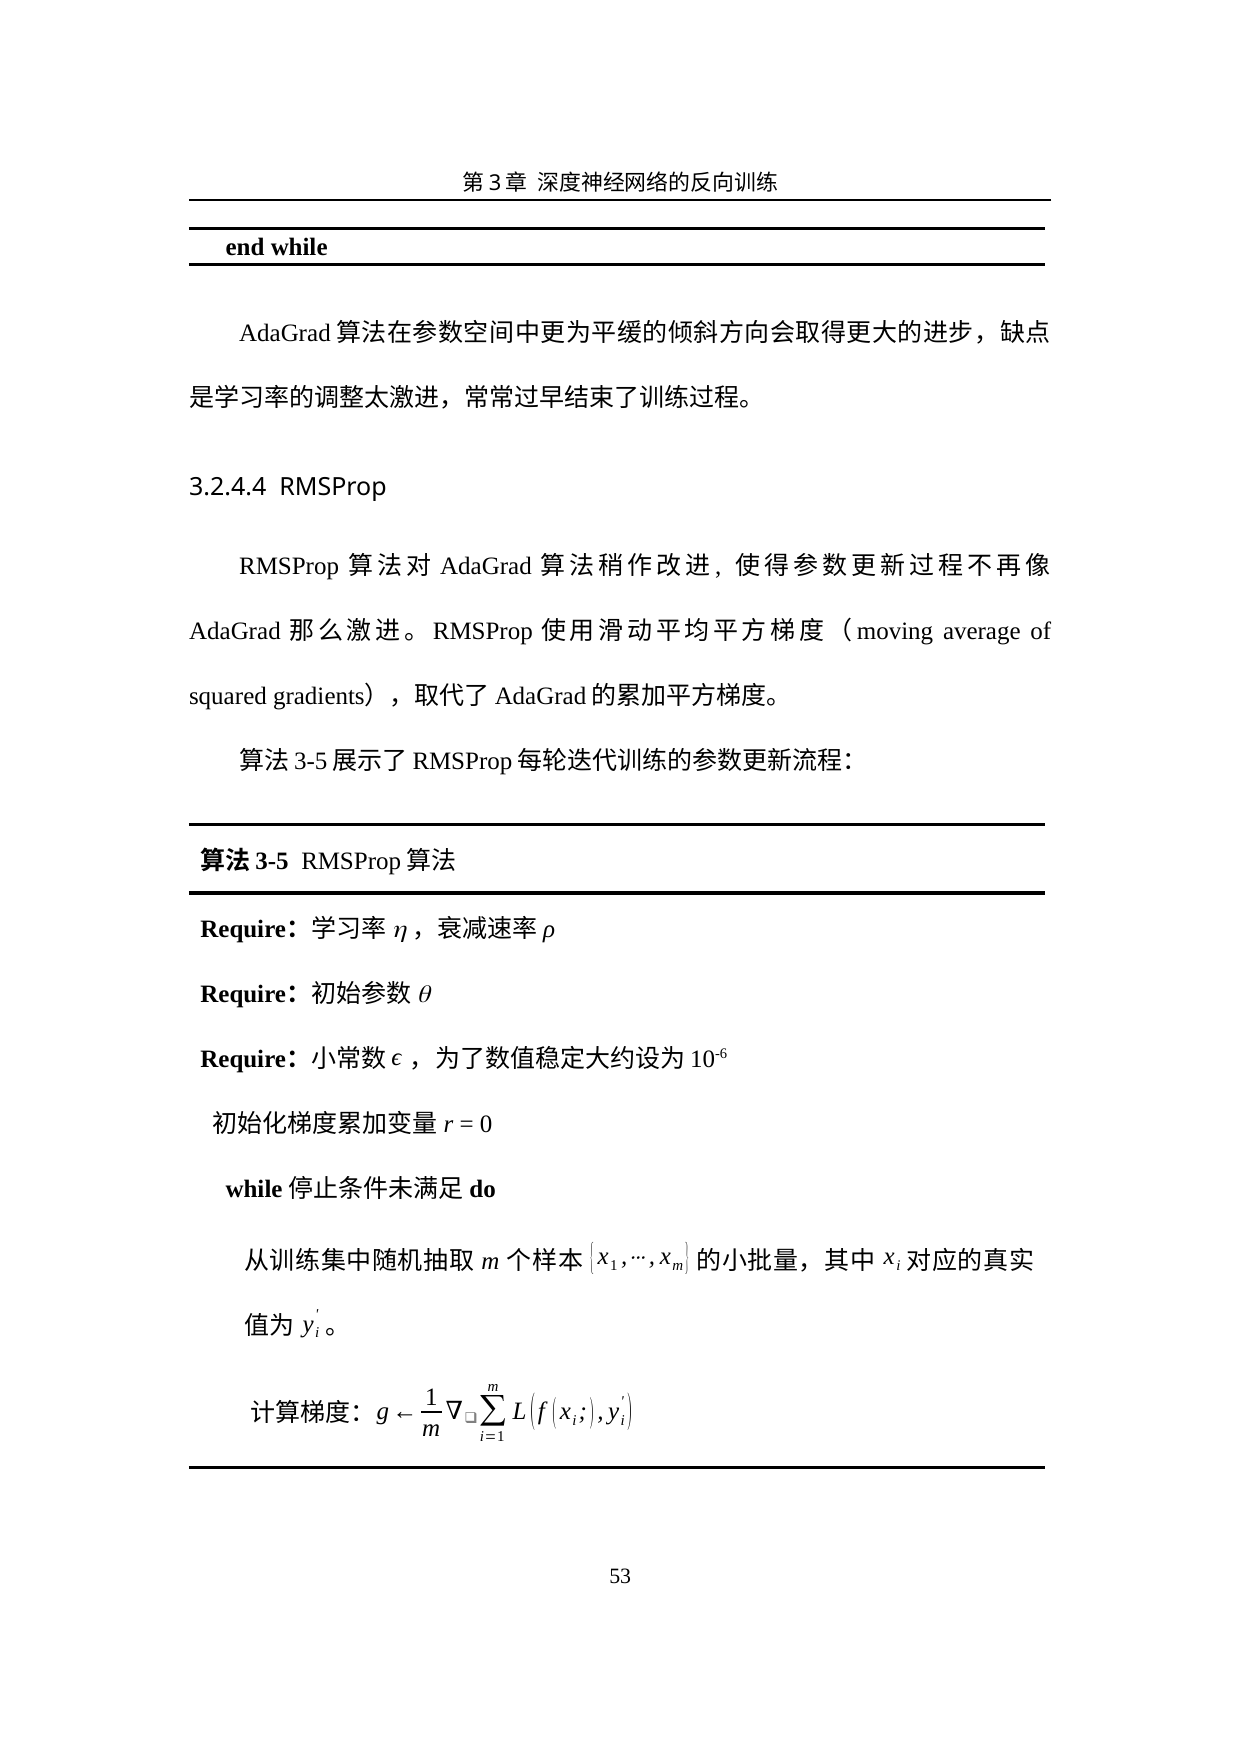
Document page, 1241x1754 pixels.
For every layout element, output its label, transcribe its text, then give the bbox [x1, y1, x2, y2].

table_header 算法3-5 RMSProp算法 [189, 826, 1045, 891]
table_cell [189, 895, 1045, 1466]
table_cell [189, 230, 1045, 263]
text 3.2.4.4 RMSProp [189, 453, 1051, 518]
text RMSProp算法对AdaGrad算法稍作改进, 使得参数更新过程不再像 AdaGrad那么激进。RMSProp使用滑动平均平方梯度（moving average of squared gradients），取代了AdaGrad的累加平方梯度。 [189, 531, 1051, 726]
text AdaGrad算法在参数空间中更为平缓的倾斜方向会取得更大的进步，缺点是学习率的调整太激进，常常过早结束了训练过程。 [189, 298, 1051, 428]
text 算法3-5展示了RMSProp每轮迭代训练的参数更新流程： [189, 726, 1051, 791]
